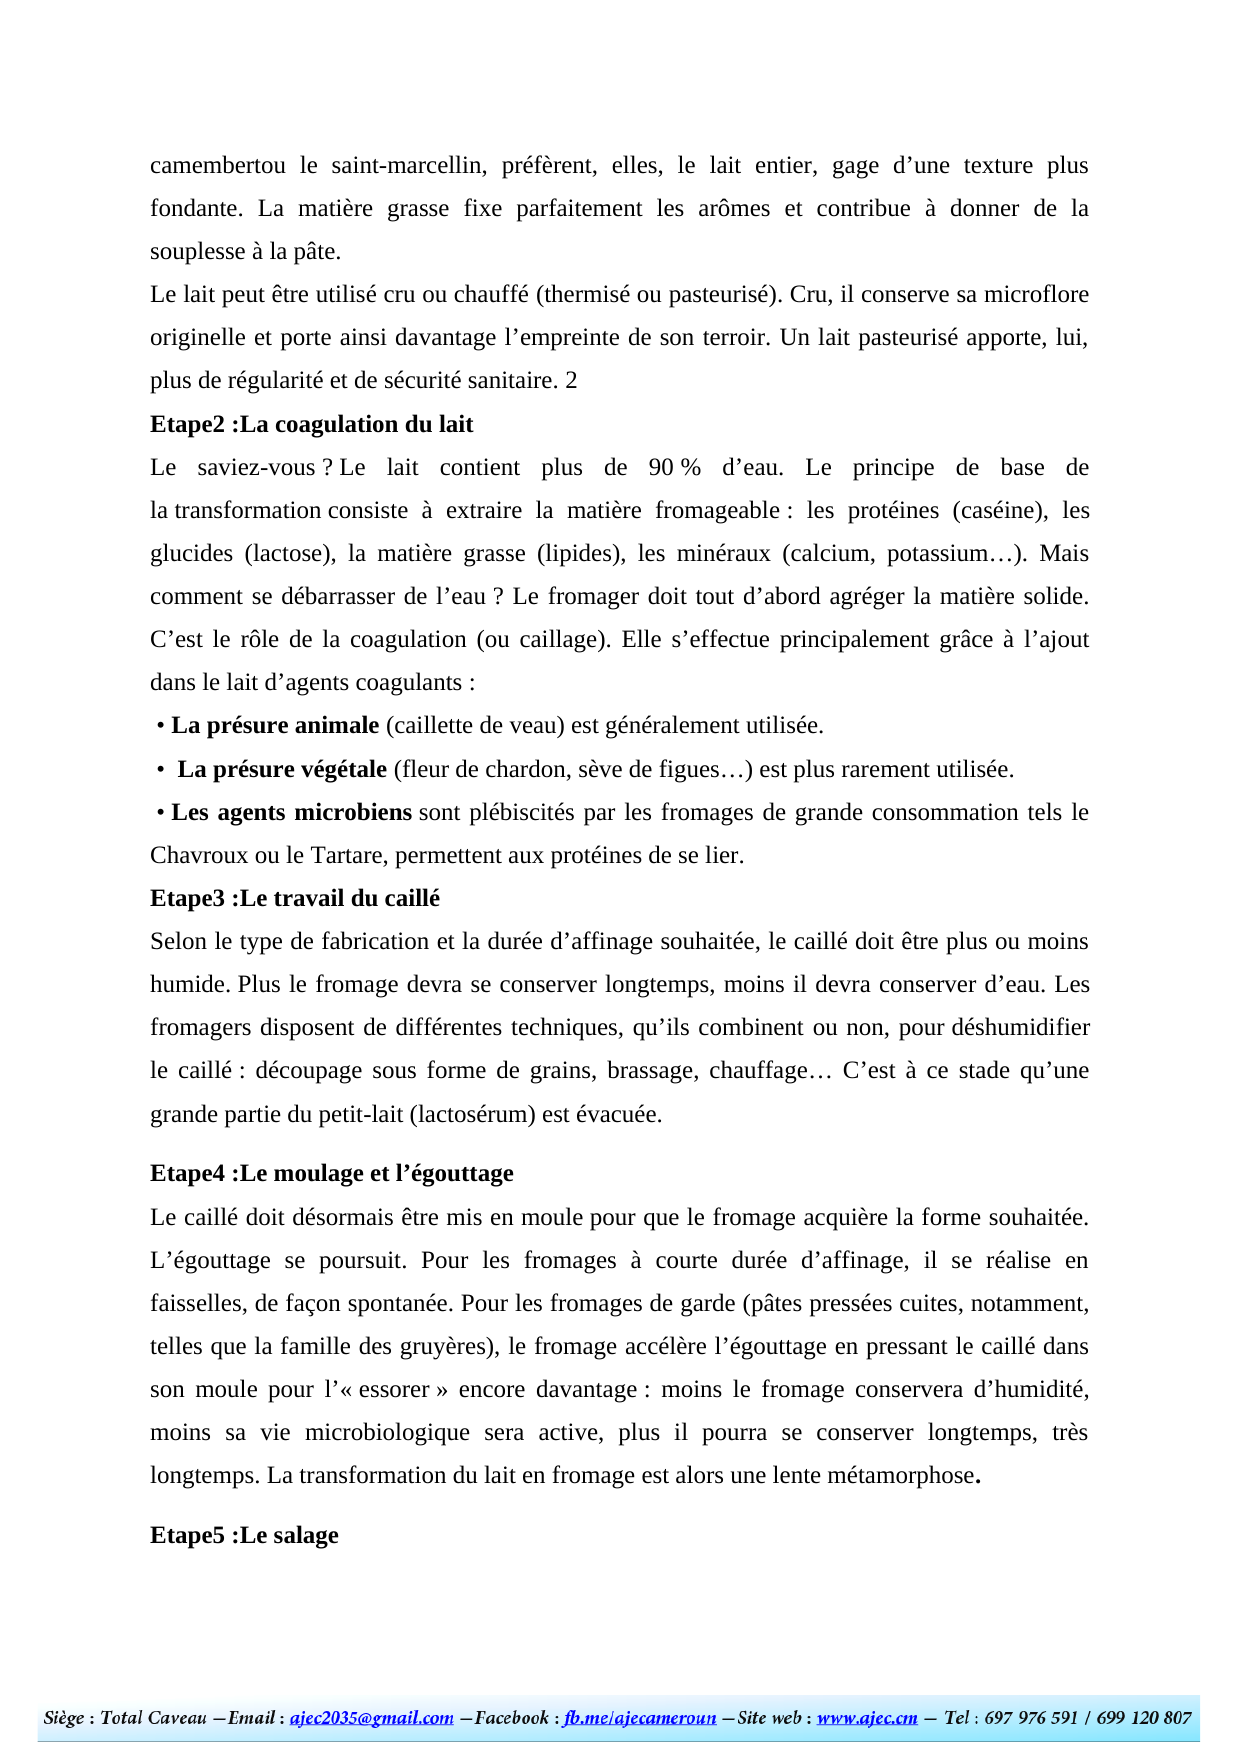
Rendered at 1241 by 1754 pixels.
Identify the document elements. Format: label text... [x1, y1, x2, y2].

text Le saviez-vous ? Le lait contient plus de 90 % d’eau. Le principe de base de la transformation consiste à extraire la matière fromageable : les protéines (caséine), les glucides (lactose), la matière grasse (lipides), les minéraux (calcium, potassium…). Mais comment se débarrasser de l’eau ? Le fromager doit tout d’abord agréger la matière solide. C’est le rôle de la coagulation (ou caillage). Elle s’effectue principalement grâce à l’ajout dans le lait d’agents coagulants : [150, 452, 1090, 696]
text Le lait peut être utilisé cru ou chauffé (thermisé ou pasteurisé). Cru, il conserve sa microflore originelle et porte ainsi davantage l’empreinte de son terroir. Un lait pasteurisé apporte, lui, plus de régularité et de sécurité sanitaire. 2 [150, 279, 1090, 394]
text Selon le type de fabrication et la durée d’affinage souhaitée, le caillé doit être plus ou moins humide. Plus le fromage devra se conserver longtemps, moins il devra conserver d’eau. Les fromagers disposent de différentes techniques, qu’ils combinent ou non, pour déshumidifier le caillé : découpage sous forme de grains, brassage, chauffage… C’est à ce stade qu’une grande partie du petit-lait (lactosérum) est évacuée. [150, 926, 1090, 1127]
text Le caillé doit désormais être mis en moule pour que le fromage acquière la forme souhaitée. L’égouttage se poursuit. Pour les fromages à courte durée d’affinage, il se réalise en faisselles, de façon spontanée. Pour les fromages de garde (pâtes pressées cuites, notamment, telles que la famille des gruyères), le fromage accélère l’égouttage en pressant le caillé dans son moule pour l’« essorer » encore davantage : moins le fromage conservera d’humidité, moins sa vie microbiologique sera active, plus il pourra se conserver longtemps, très longtemps. La transformation du lait en fromage est alors une lente métamorphose. [150, 1202, 1090, 1489]
text • Les agents microbiens sont plébiscités par les fromages de grande consommation tels le Chavroux ou le Tartare, permettent aux protéines de se lier. [150, 797, 1090, 869]
picture [37, 1695, 1200, 1742]
text Etape4 :Le moulage et l’égouttage [150, 1158, 1090, 1187]
text Etape5 :Le salage [150, 1520, 1090, 1549]
text • La présure animale (caillette de veau) est généralement utilisée. [150, 711, 1090, 739]
text Etape2 :La coagulation du lait [150, 409, 1090, 437]
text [150, 150, 1090, 265]
text • La présure végétale (fleur de chardon, sève de figues…) est plus rarement utilisée. [150, 754, 1090, 782]
text Etape3 :Le travail du caillé [150, 883, 1090, 912]
